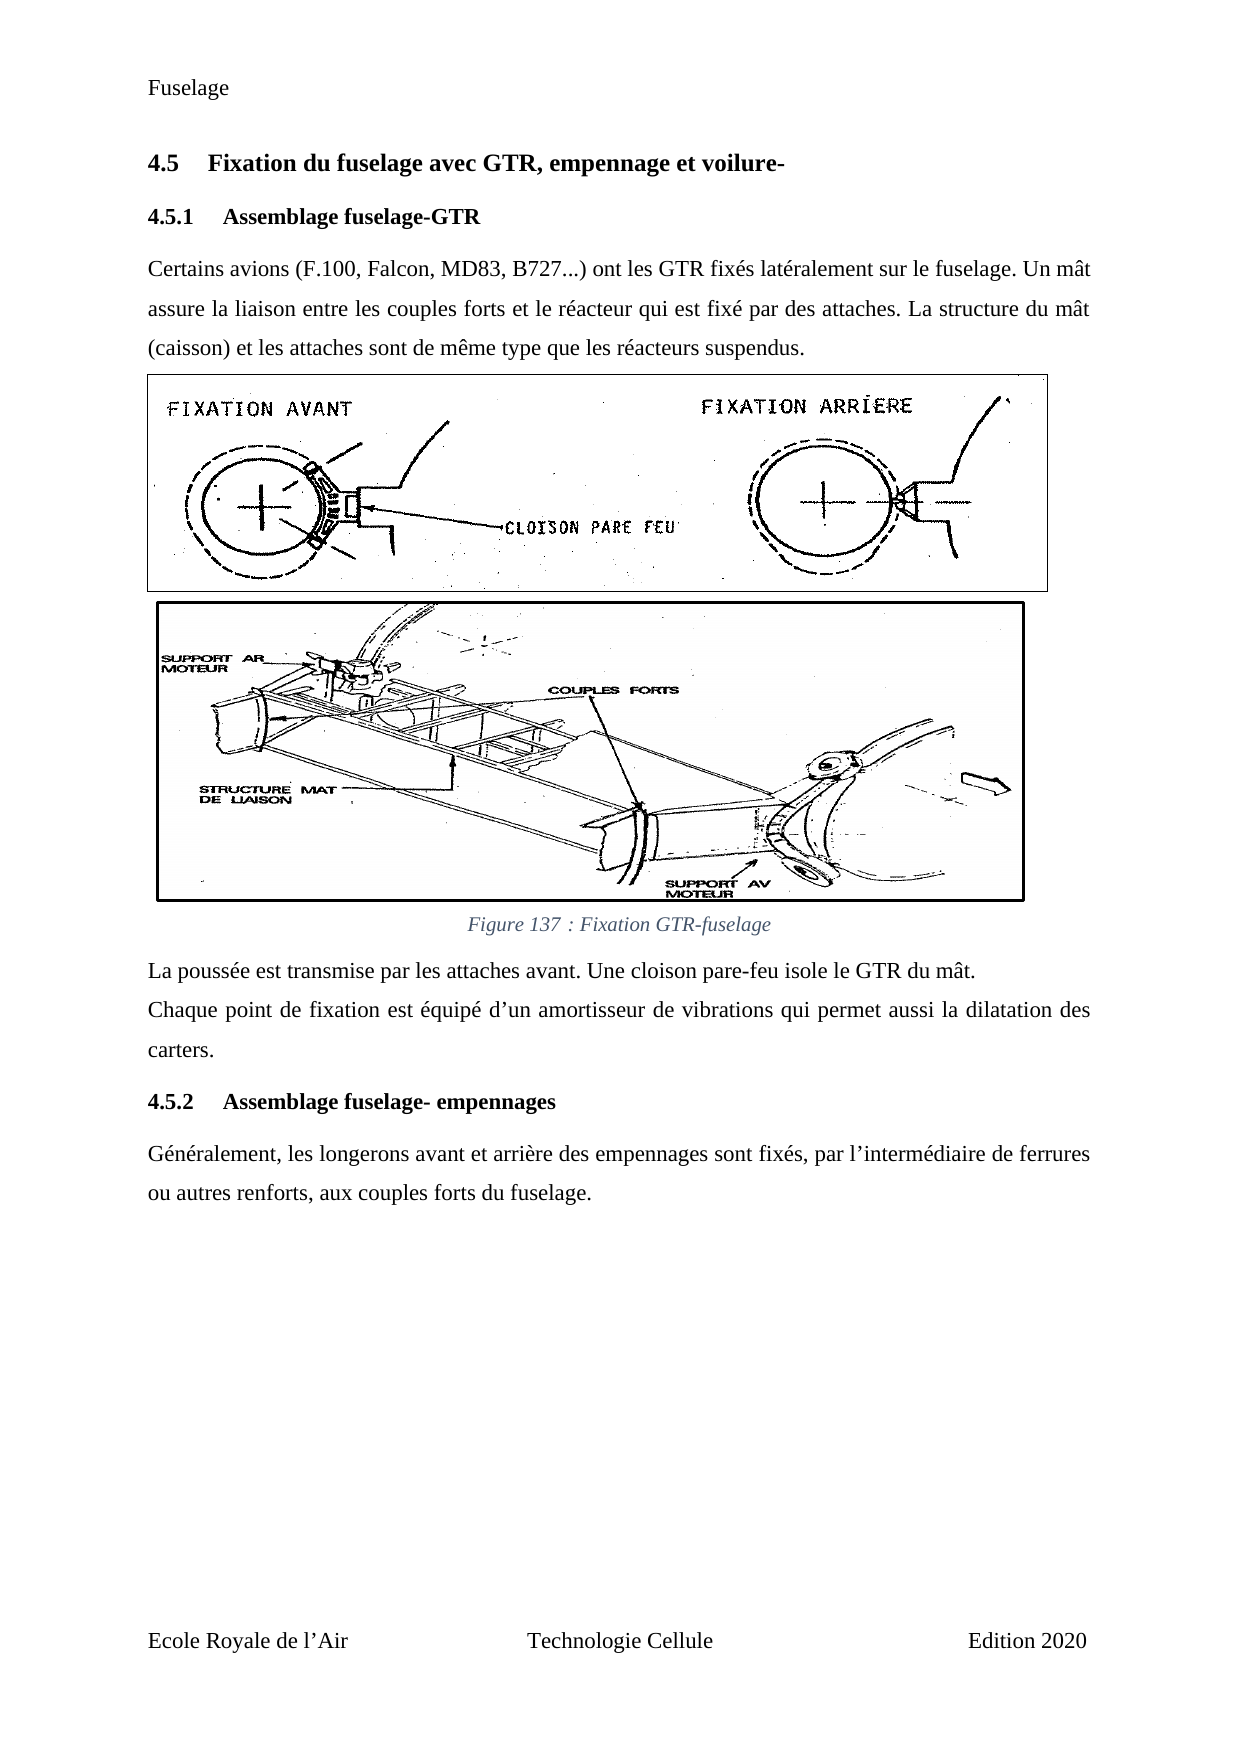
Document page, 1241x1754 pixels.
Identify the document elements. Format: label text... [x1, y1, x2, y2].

subtitle Fixation du fuselage avec GTR, empennage et voilure- [148, 148, 1093, 176]
text Figure 137 : Fixation GTR-fuselage [148, 912, 1093, 936]
text Chaque point de fixation est équipé d’un amortisseur de vibrations qui permet aussi la dilatation des carters. [148, 996, 1093, 1062]
subtitle Assemblage fuselage-GTR [148, 203, 1093, 229]
subtitle Assemblage fuselage- empennages [148, 1088, 1093, 1114]
text La poussée est transmise par les attaches avant. Une cloison pare-feu isole le GTR du mât. [148, 957, 1093, 983]
text Généralement, les longerons avant et arrière des empennages sont fixés, par l’intermédiaire de ferrures ou autres renforts, aux couples forts du fuselage. [148, 1140, 1093, 1206]
text Certains avions (F.100, Falcon, MD83, B727...) ont les GTR fixés latéralement sur le fuselage. Un mât assure la liaison entre les couples forts et le réacteur qui est fixé par des attaches. La structure du mât (caisson) et les attaches sont de même type que les réacteurs suspendus. [148, 255, 1093, 361]
